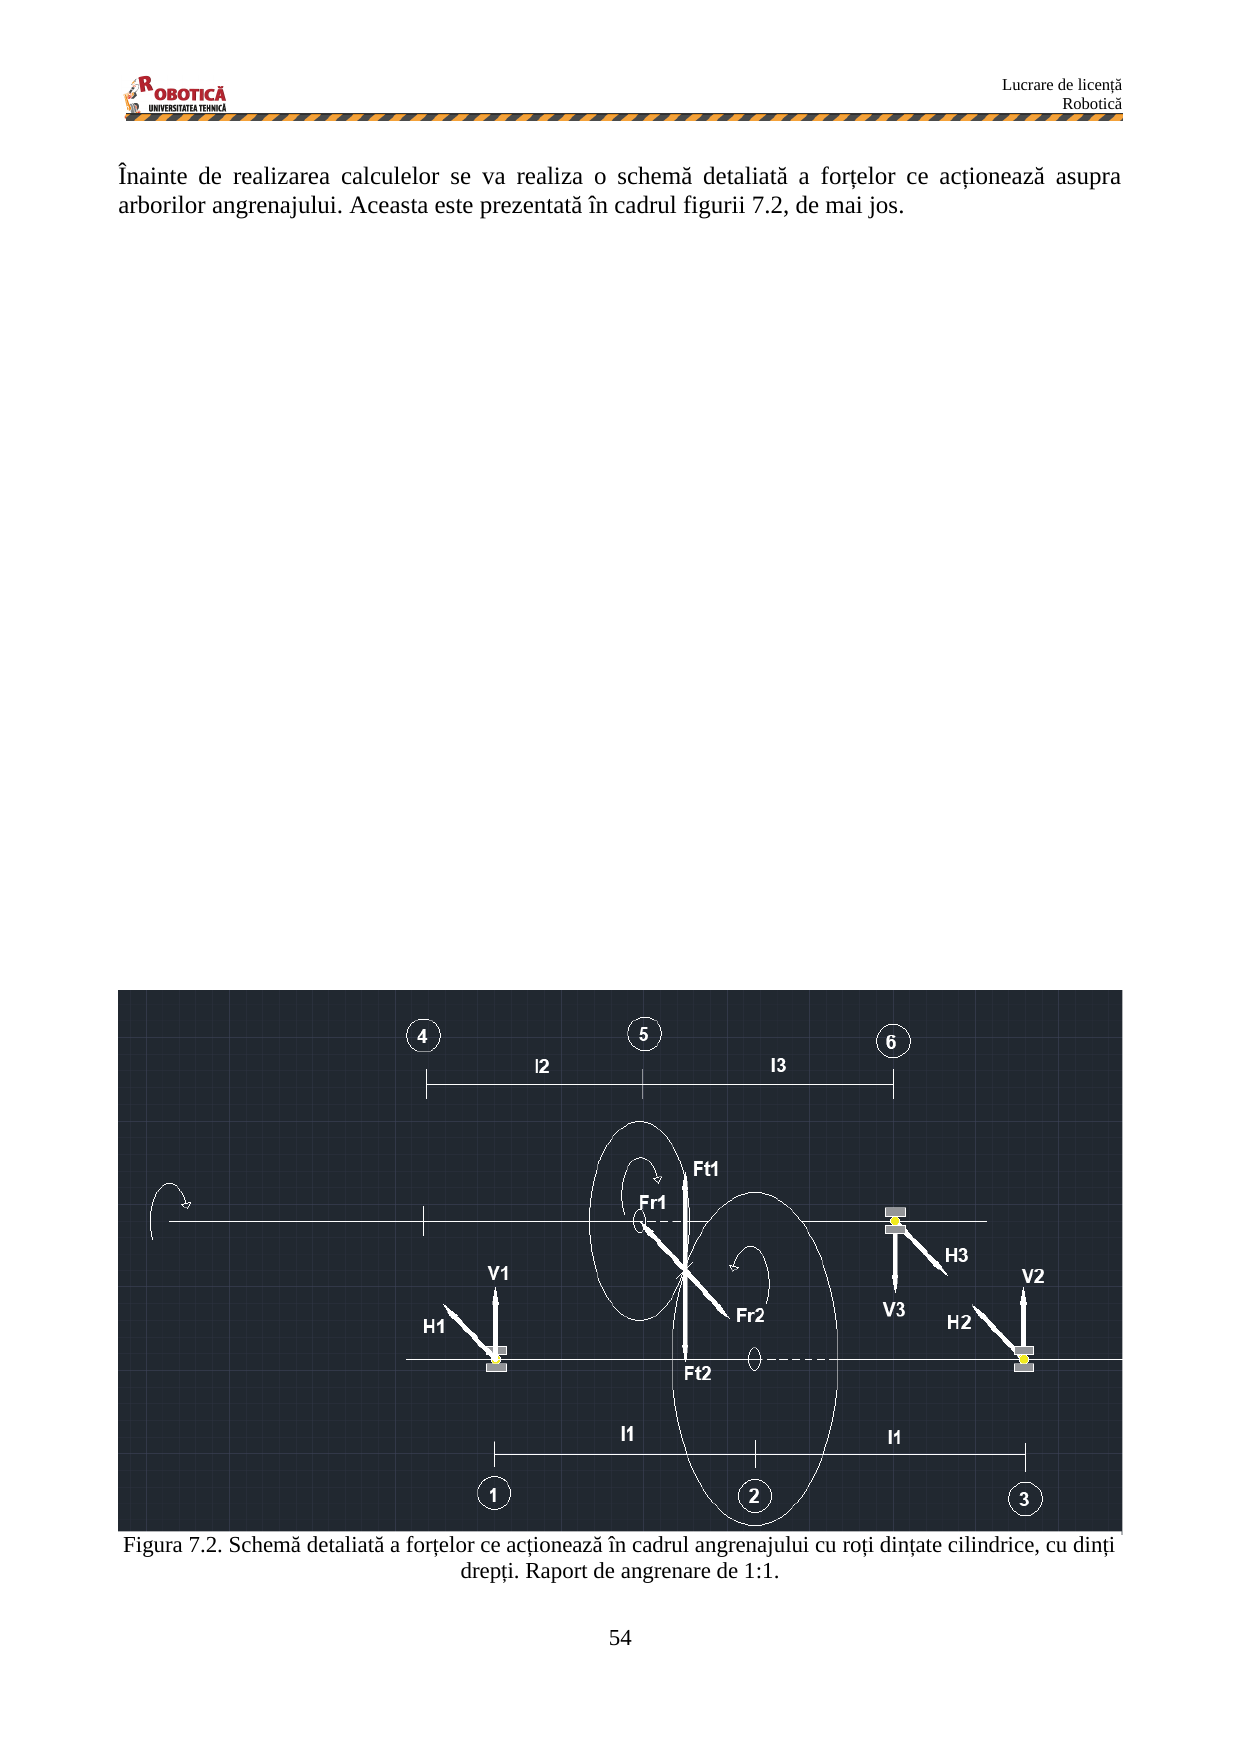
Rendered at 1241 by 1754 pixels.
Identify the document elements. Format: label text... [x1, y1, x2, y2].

text Înainte de realizarea calculelor se va realiza o schemă detaliată a forțelor ce acționează asupra arborilor angrenajului. Aceasta este prezentată în cadrul figurii 7.2, de mai jos. [118, 161, 1122, 219]
picture [121, 75, 1123, 122]
picture [118, 990, 1123, 1535]
